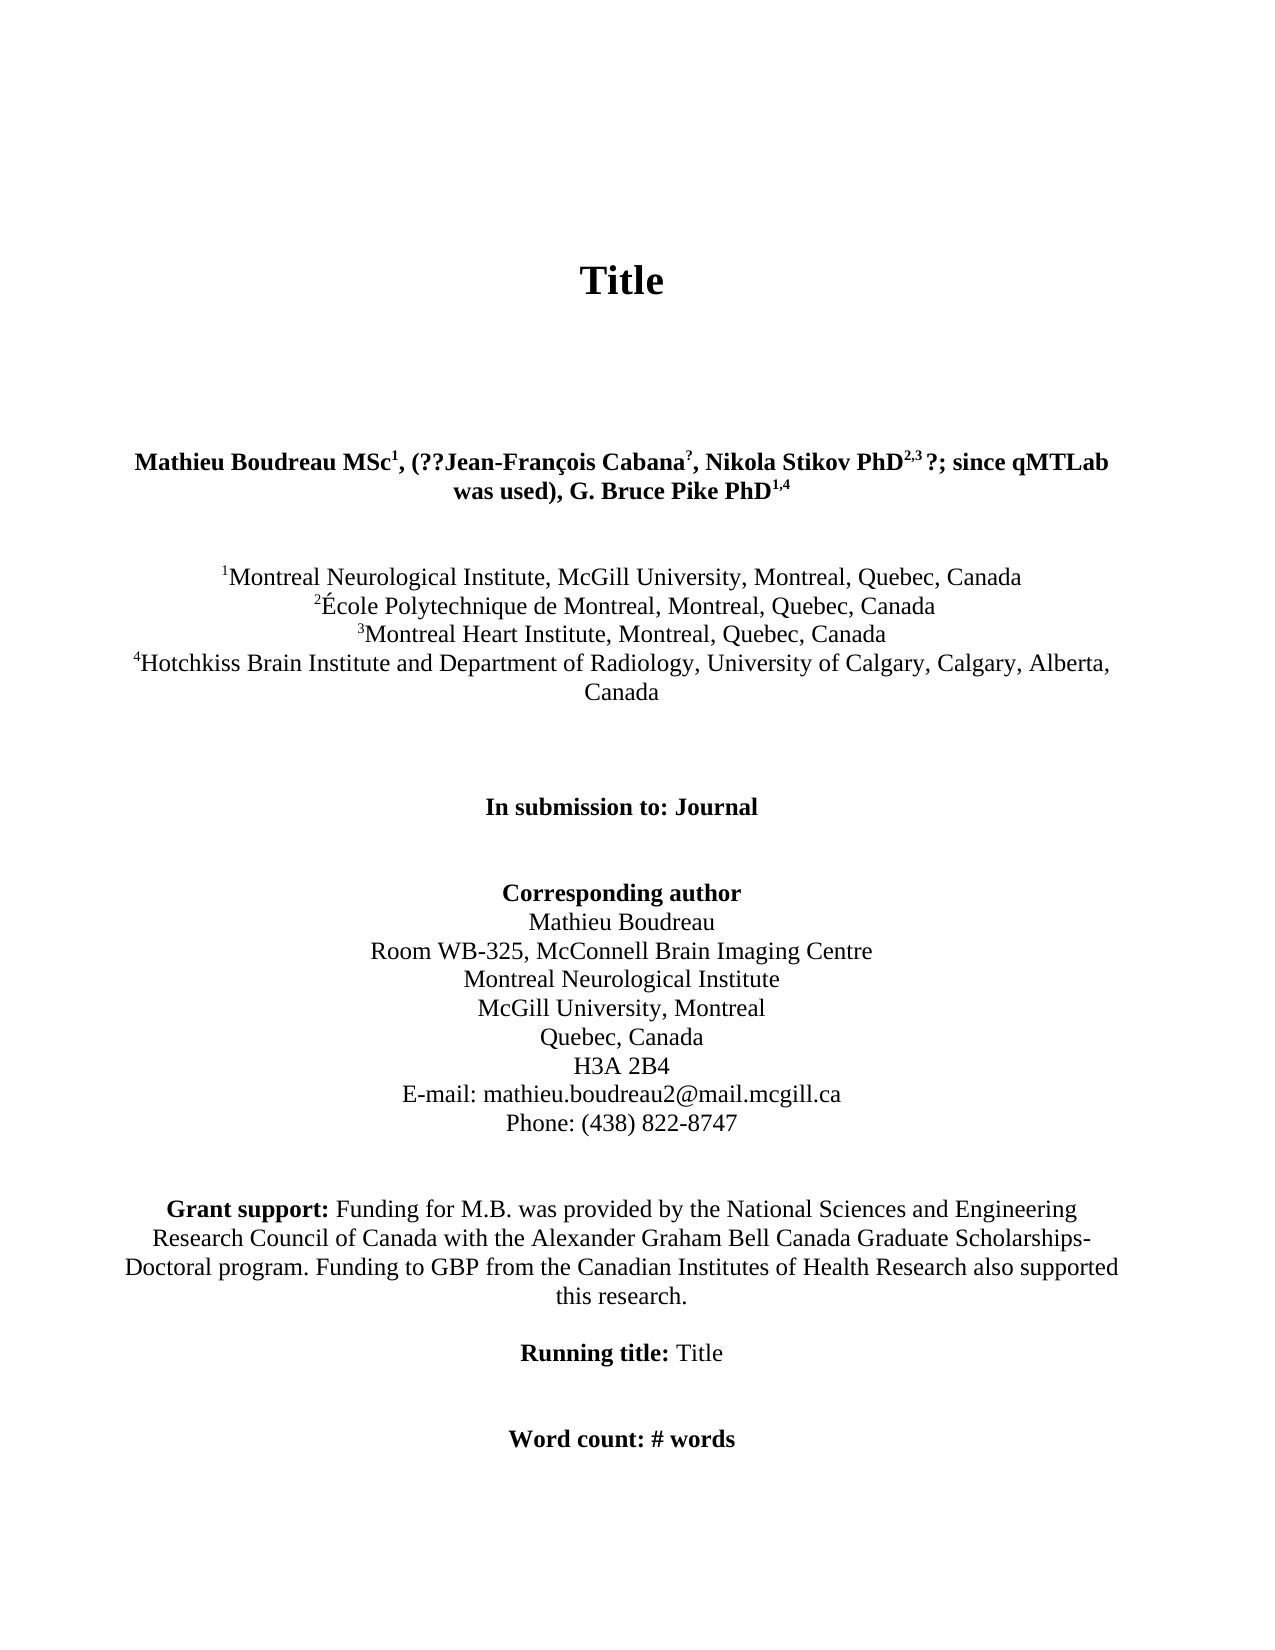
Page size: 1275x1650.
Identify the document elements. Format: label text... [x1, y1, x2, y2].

text Corresponding author [118, 878, 1125, 907]
text In submission to: Journal [118, 792, 1125, 821]
text Montreal Neurological Institute [118, 964, 1125, 993]
text Running title: Title [118, 1338, 1125, 1367]
text Mathieu Boudreau [118, 907, 1125, 936]
text Word count: # words [118, 1424, 1125, 1453]
text Phone: (438) 822-8747 [118, 1108, 1125, 1137]
text Room WB-325, McConnell Brain Imaging Centre [118, 936, 1125, 964]
text McGill University, Montreal [118, 993, 1125, 1022]
text 3Montreal Heart Institute, Montreal, Quebec, Canada [118, 619, 1125, 648]
text H3A 2B4 [118, 1051, 1125, 1079]
text Mathieu Boudreau MSc1, (??Jean-François Cabana?, Nikola Stikov PhD2,3 ?; since qMTLab was used), G. Bruce Pike PhD1,4 [118, 447, 1125, 504]
text Quebec, Canada [118, 1022, 1125, 1051]
text 2École Polytechnique de Montreal, Montreal, Quebec, Canada [118, 591, 1125, 619]
text Grant support: Funding for M.B. was provided by the National Sciences and Engineering Research Council of Canada with the Alexander Graham Bell Canada Graduate Scholarships-Doctoral program. Funding to GBP from the Canadian Institutes of Health Research also supported this research. [118, 1194, 1125, 1309]
text 1Montreal Neurological Institute, McGill University, Montreal, Quebec, Canada [118, 562, 1125, 591]
text 4Hotchkiss Brain Institute and Department of Radiology, University of Calgary, Calgary, Alberta, Canada [118, 648, 1125, 706]
title Title [118, 255, 1125, 303]
text E-mail: mathieu.boudreau2@mail.mcgill.ca [118, 1079, 1125, 1108]
